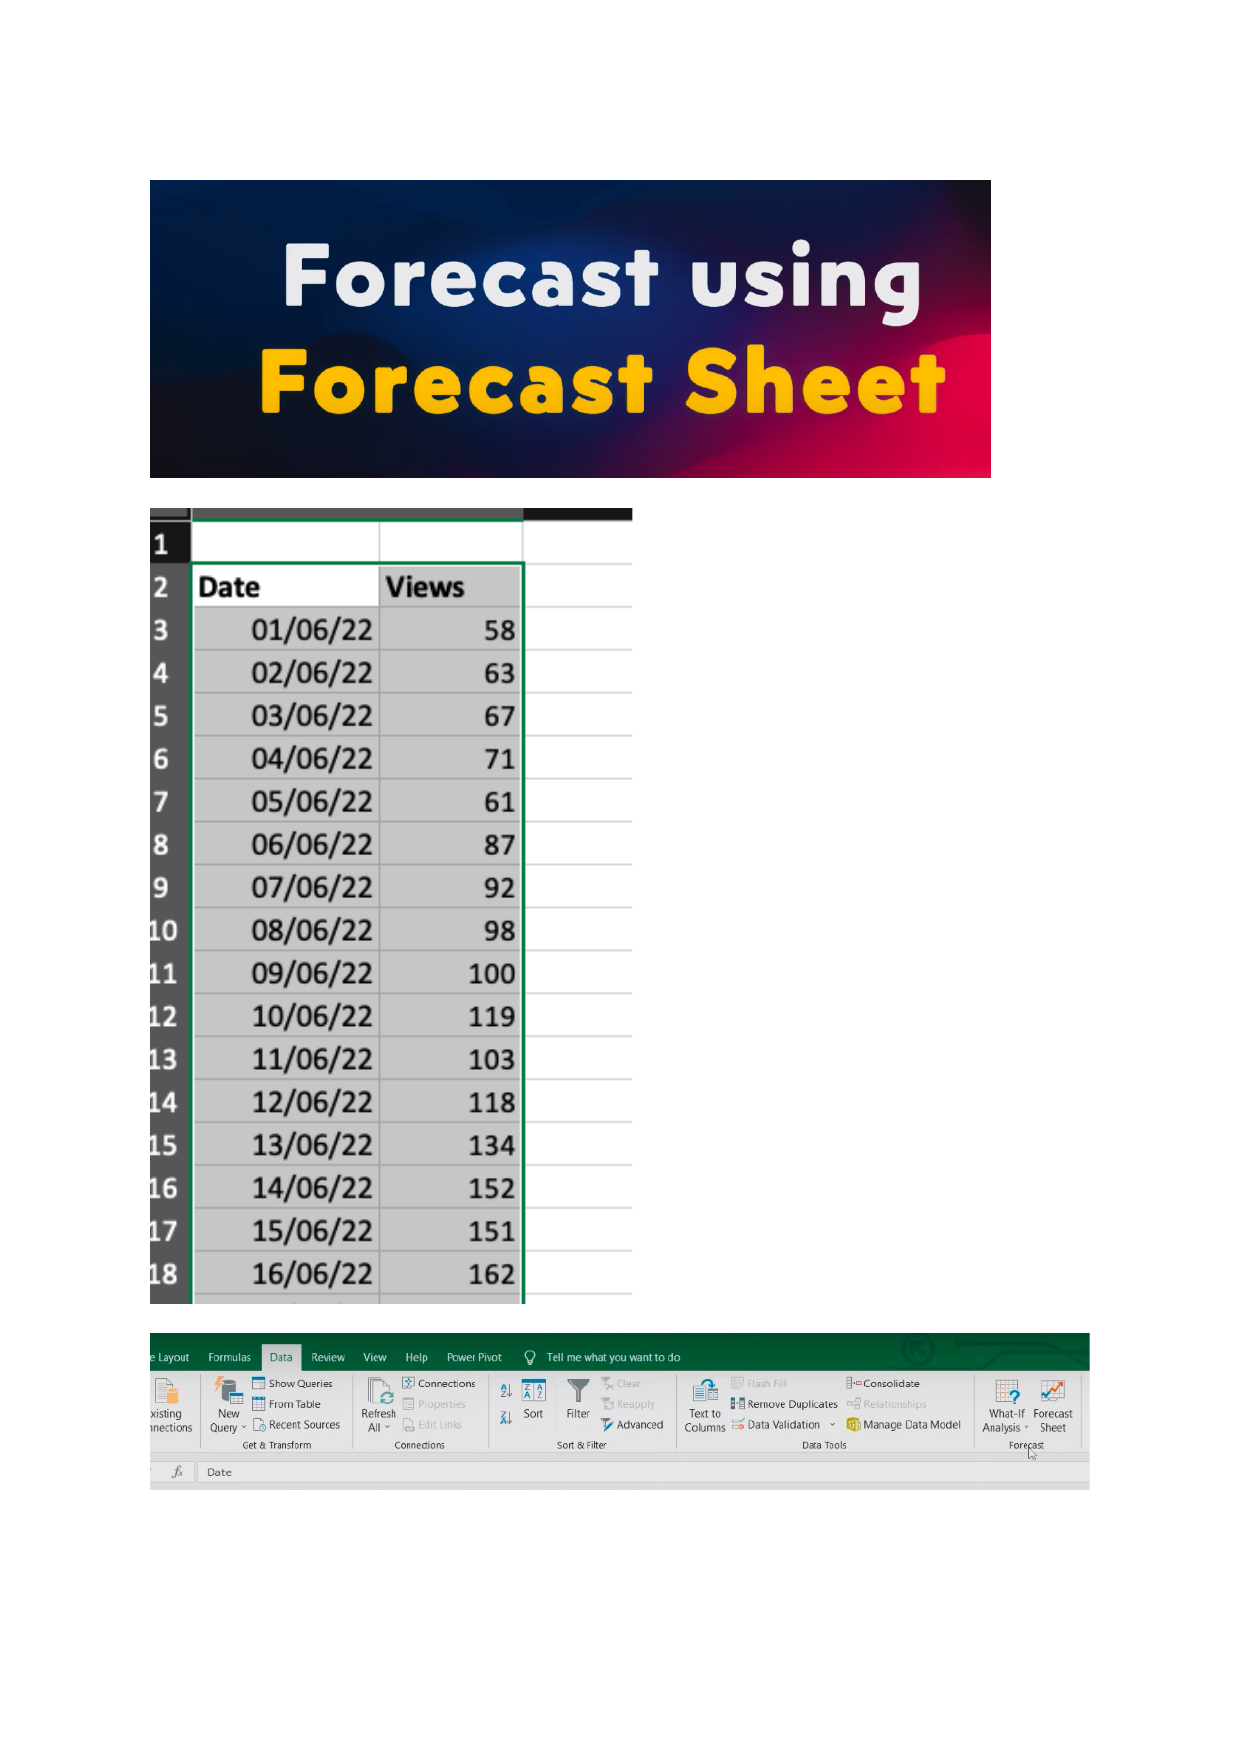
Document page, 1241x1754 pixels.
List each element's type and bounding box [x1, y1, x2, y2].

picture [150, 508, 633, 1304]
picture [150, 1333, 1090, 1490]
picture [150, 180, 991, 478]
